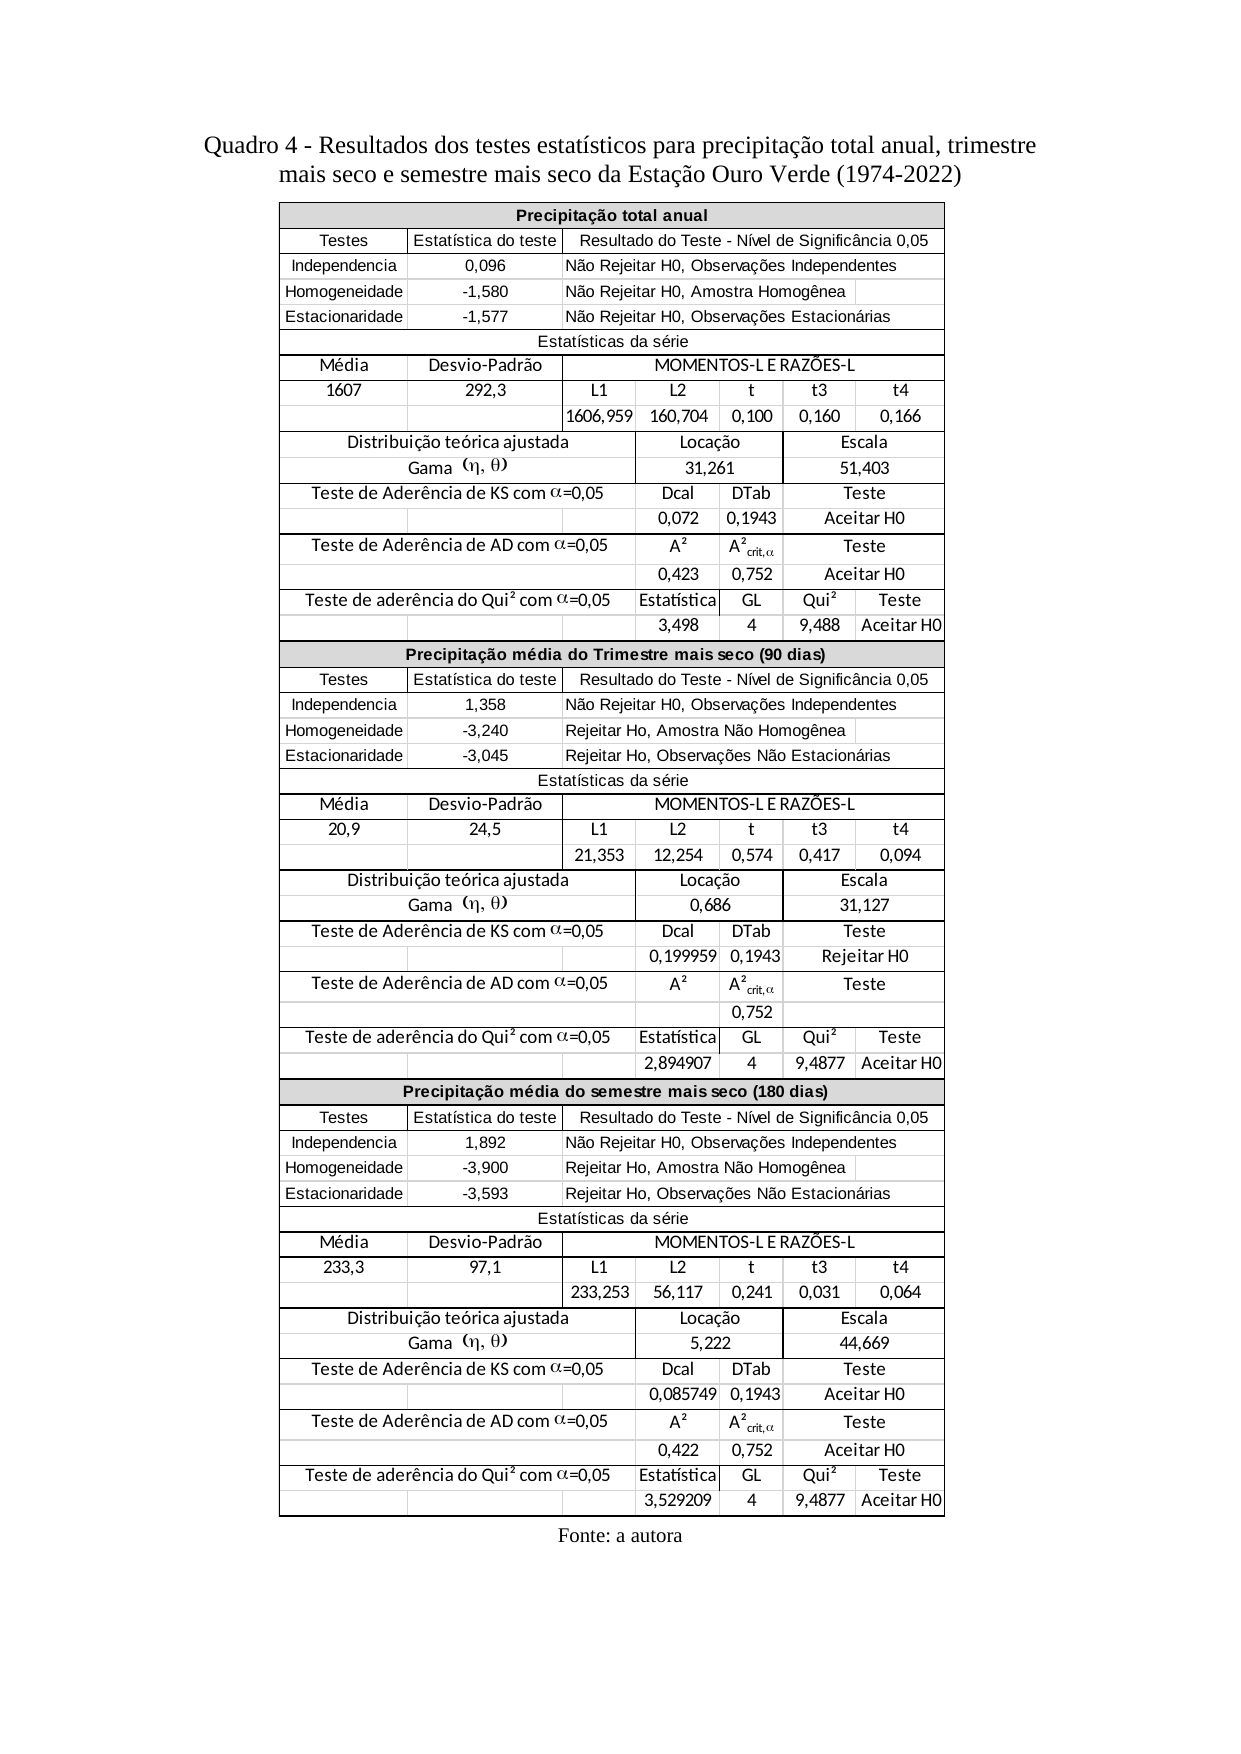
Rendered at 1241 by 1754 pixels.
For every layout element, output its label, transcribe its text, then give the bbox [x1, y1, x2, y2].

text Fonte: a autora [177, 1523, 1063, 1547]
text Quadro 4 - Resultados dos testes estatísticos para precipitação total anual, trimestre mais seco e semestre mais seco da Estação Ouro Verde (1974-2022) [177, 131, 1063, 188]
